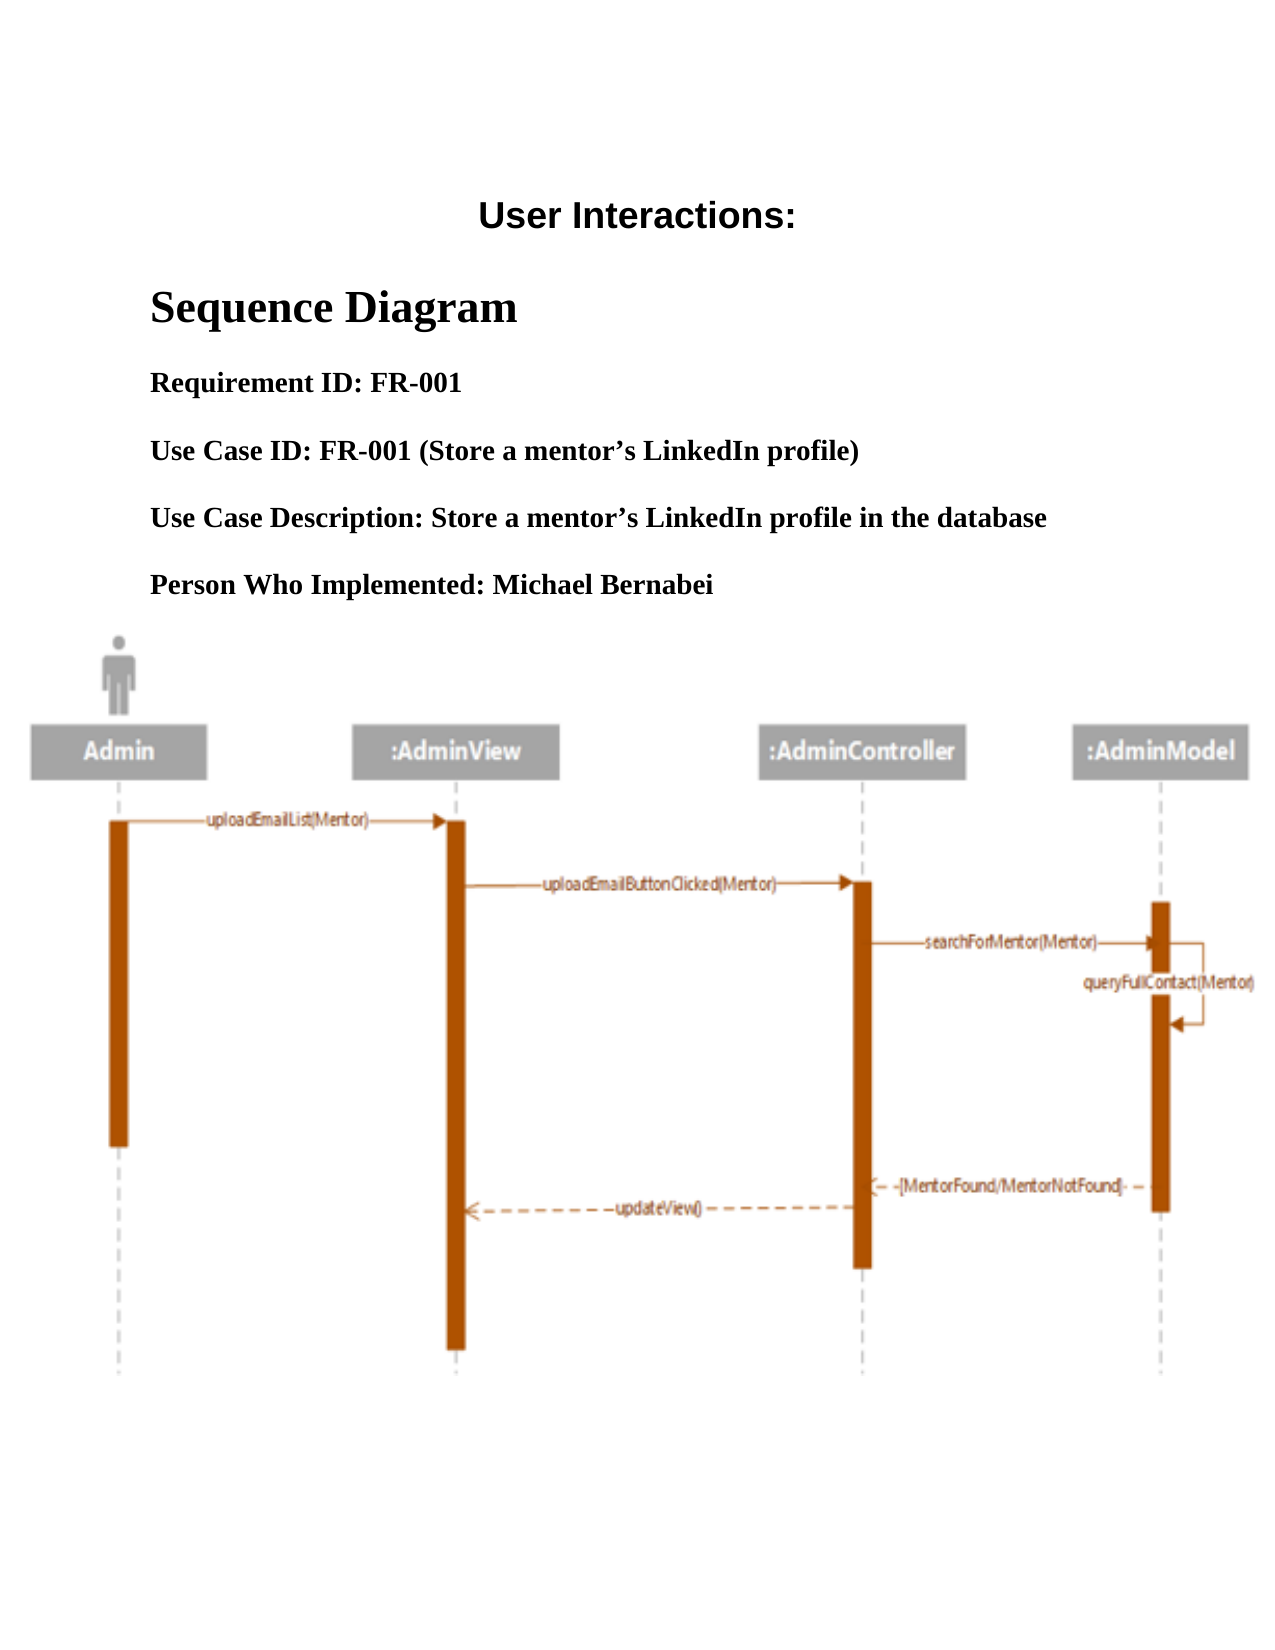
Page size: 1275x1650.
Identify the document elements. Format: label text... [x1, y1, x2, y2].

text Person Who Implemented: Michael Bernabei [150, 567, 1125, 600]
text Requirement ID: FR-001 [150, 366, 1125, 399]
picture [28, 633, 1265, 1376]
text User Interactions: [150, 193, 1125, 236]
text Use Case ID: FR-001 (Store a mentor’s LinkedIn profile) [150, 433, 1125, 466]
text Use Case Description: Store a mentor’s LinkedIn profile in the database [150, 500, 1125, 533]
text Sequence Diagram [150, 279, 1125, 332]
